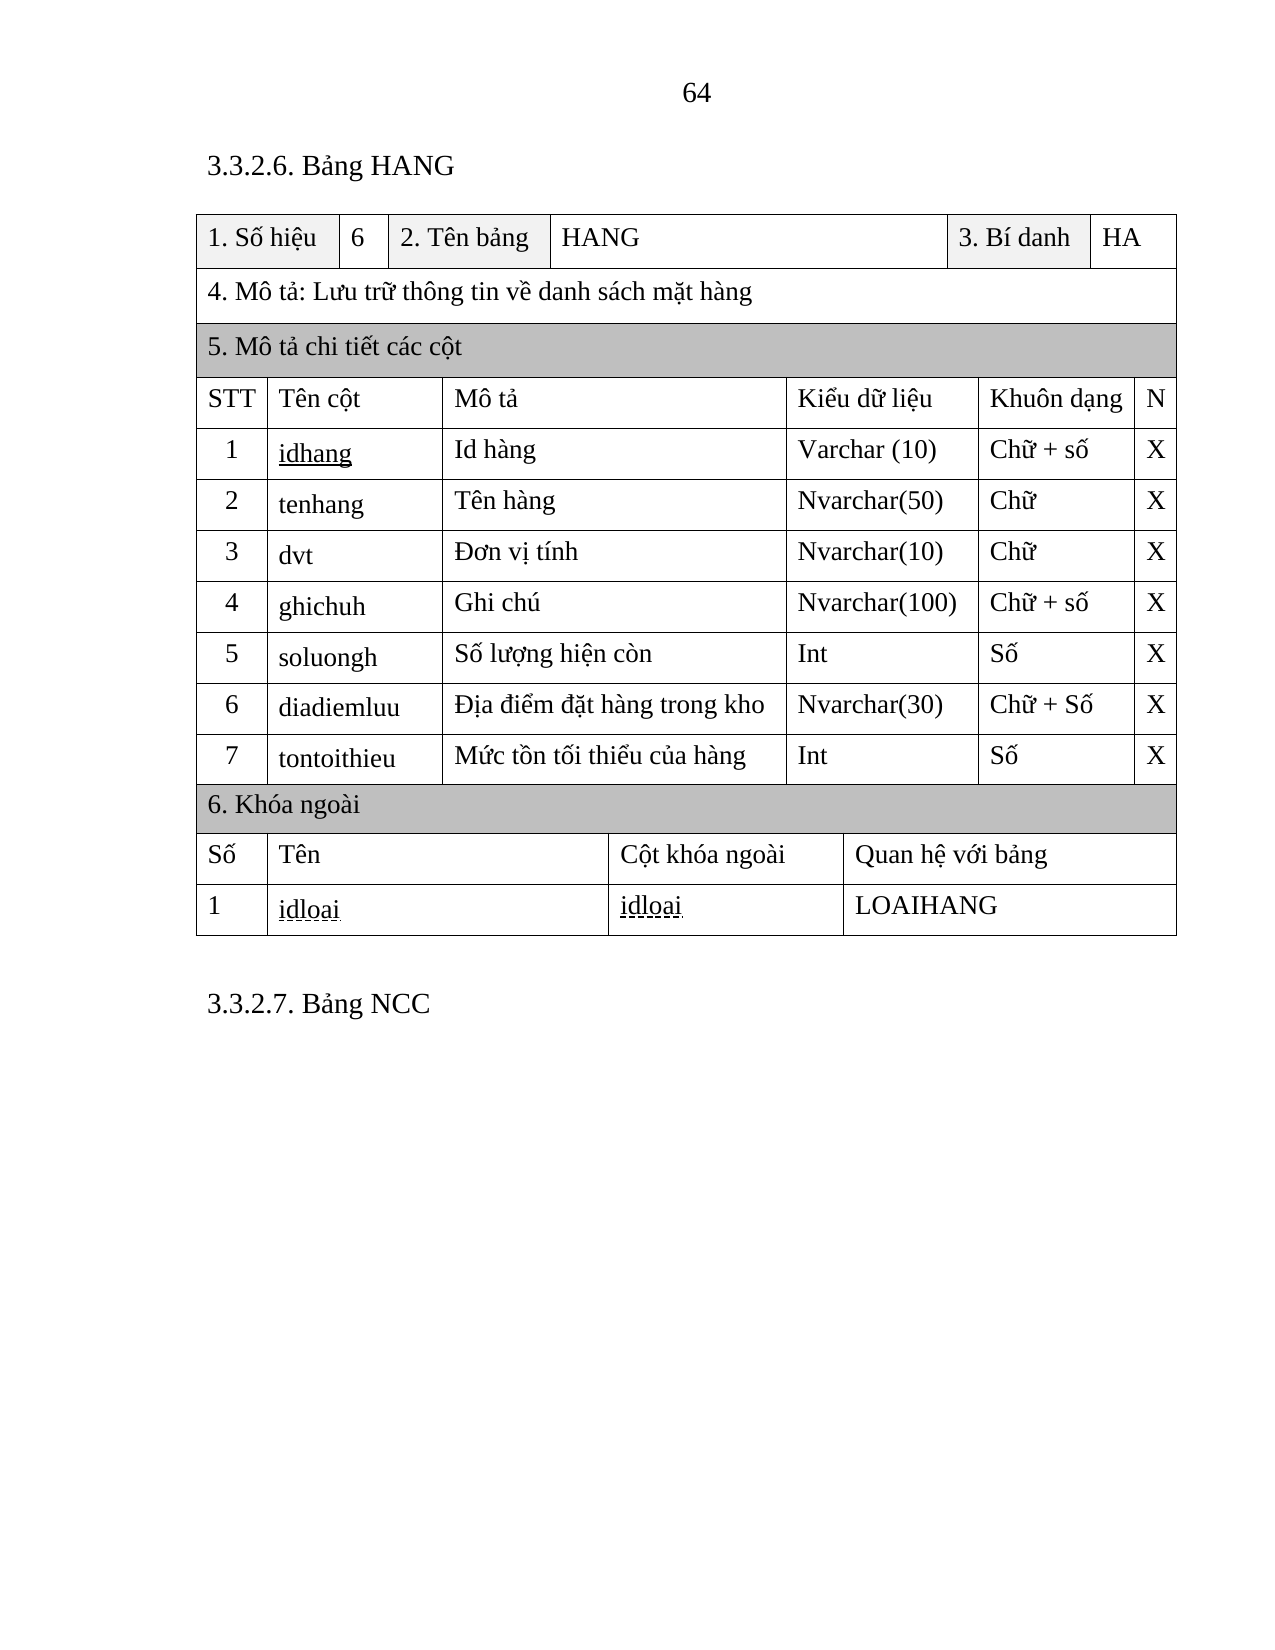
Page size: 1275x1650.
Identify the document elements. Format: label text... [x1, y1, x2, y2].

table_cell Chữ + số [979, 429, 1134, 479]
table_cell ghichuh [268, 582, 442, 632]
table_cell dvt [268, 531, 442, 581]
table_cell 5 [197, 633, 267, 682]
table_cell 7 [197, 735, 267, 784]
text 3.3.2.7. Bảng NCC [207, 215, 1186, 1019]
table_cell Int [787, 633, 978, 682]
table_cell Chữ + Số [979, 684, 1134, 733]
table_cell 4. Mô tả: Lưu trữ thông tin về danh sách mặt hàng [197, 269, 1176, 323]
table_cell idloai [268, 885, 608, 934]
table_cell LOAIHANG [844, 885, 1176, 934]
table_header 2. Tên bảng [389, 215, 550, 268]
table_cell X [1135, 480, 1176, 530]
table_cell tenhang [268, 480, 442, 530]
text 3.3.2.6. Bảng HANG [207, 148, 1186, 181]
table_cell Số lượng hiện còn [443, 633, 786, 682]
table_cell Số [197, 834, 267, 884]
table_cell tontoithieu [268, 735, 442, 784]
table_header HA [1091, 215, 1176, 268]
table_cell 1 [197, 885, 267, 934]
table_cell diadiemluu [268, 684, 442, 733]
table_cell Int [787, 735, 978, 784]
table_cell Id hàng [443, 429, 786, 479]
table_cell Mô tả [443, 378, 786, 428]
table_cell X [1135, 531, 1176, 581]
table_header 3. Bí danh [948, 215, 1090, 268]
table_cell Số [979, 633, 1134, 682]
table_cell Mức tồn tối thiểu của hàng [443, 735, 786, 784]
table_cell Địa điểm đặt hàng trong kho [443, 684, 786, 733]
table_cell X [1135, 684, 1176, 733]
table_cell Chữ [979, 480, 1134, 530]
table_cell idloai [609, 885, 843, 934]
table_cell X [1135, 429, 1176, 479]
table_cell Chữ [979, 531, 1134, 581]
table_cell X [1135, 633, 1176, 682]
table_cell Tên cột [268, 378, 442, 428]
table_cell Nvarchar(30) [787, 684, 978, 733]
table_cell Nvarchar(10) [787, 531, 978, 581]
table_cell soluongh [268, 633, 442, 682]
table_header 6 [340, 215, 388, 268]
table_cell 3 [197, 531, 267, 581]
table_cell X [1135, 735, 1176, 784]
table_cell 2 [197, 480, 267, 530]
table_cell 4 [197, 582, 267, 632]
table_cell Varchar (10) [787, 429, 978, 479]
table_cell 6 [197, 684, 267, 733]
table_cell Kiểu dữ liệu [787, 378, 978, 428]
table_cell Nvarchar(100) [787, 582, 978, 632]
table_cell 1 [197, 429, 267, 479]
table_cell Tên [268, 834, 608, 884]
table_cell Số [979, 735, 1134, 784]
table_cell 5. Mô tả chi tiết các cột [197, 324, 1176, 377]
table_cell Quan hệ với bảng [844, 834, 1176, 884]
table_cell Chữ + số [979, 582, 1134, 632]
table_cell Cột khóa ngoài [609, 834, 843, 884]
table_cell X [1135, 582, 1176, 632]
table_cell idhang [268, 429, 442, 479]
table_header HANG [551, 215, 947, 268]
table_cell 6. Khóa ngoài [197, 785, 1176, 833]
table_cell Đơn vị tính [443, 531, 786, 581]
table_header 1. Số hiệu [197, 215, 339, 268]
table_cell Ghi chú [443, 582, 786, 632]
table_cell Nvarchar(50) [787, 480, 978, 530]
table_cell N [1135, 378, 1176, 428]
table_cell Khuôn dạng [979, 378, 1134, 428]
table_cell STT [197, 378, 267, 428]
table_cell Tên hàng [443, 480, 786, 530]
